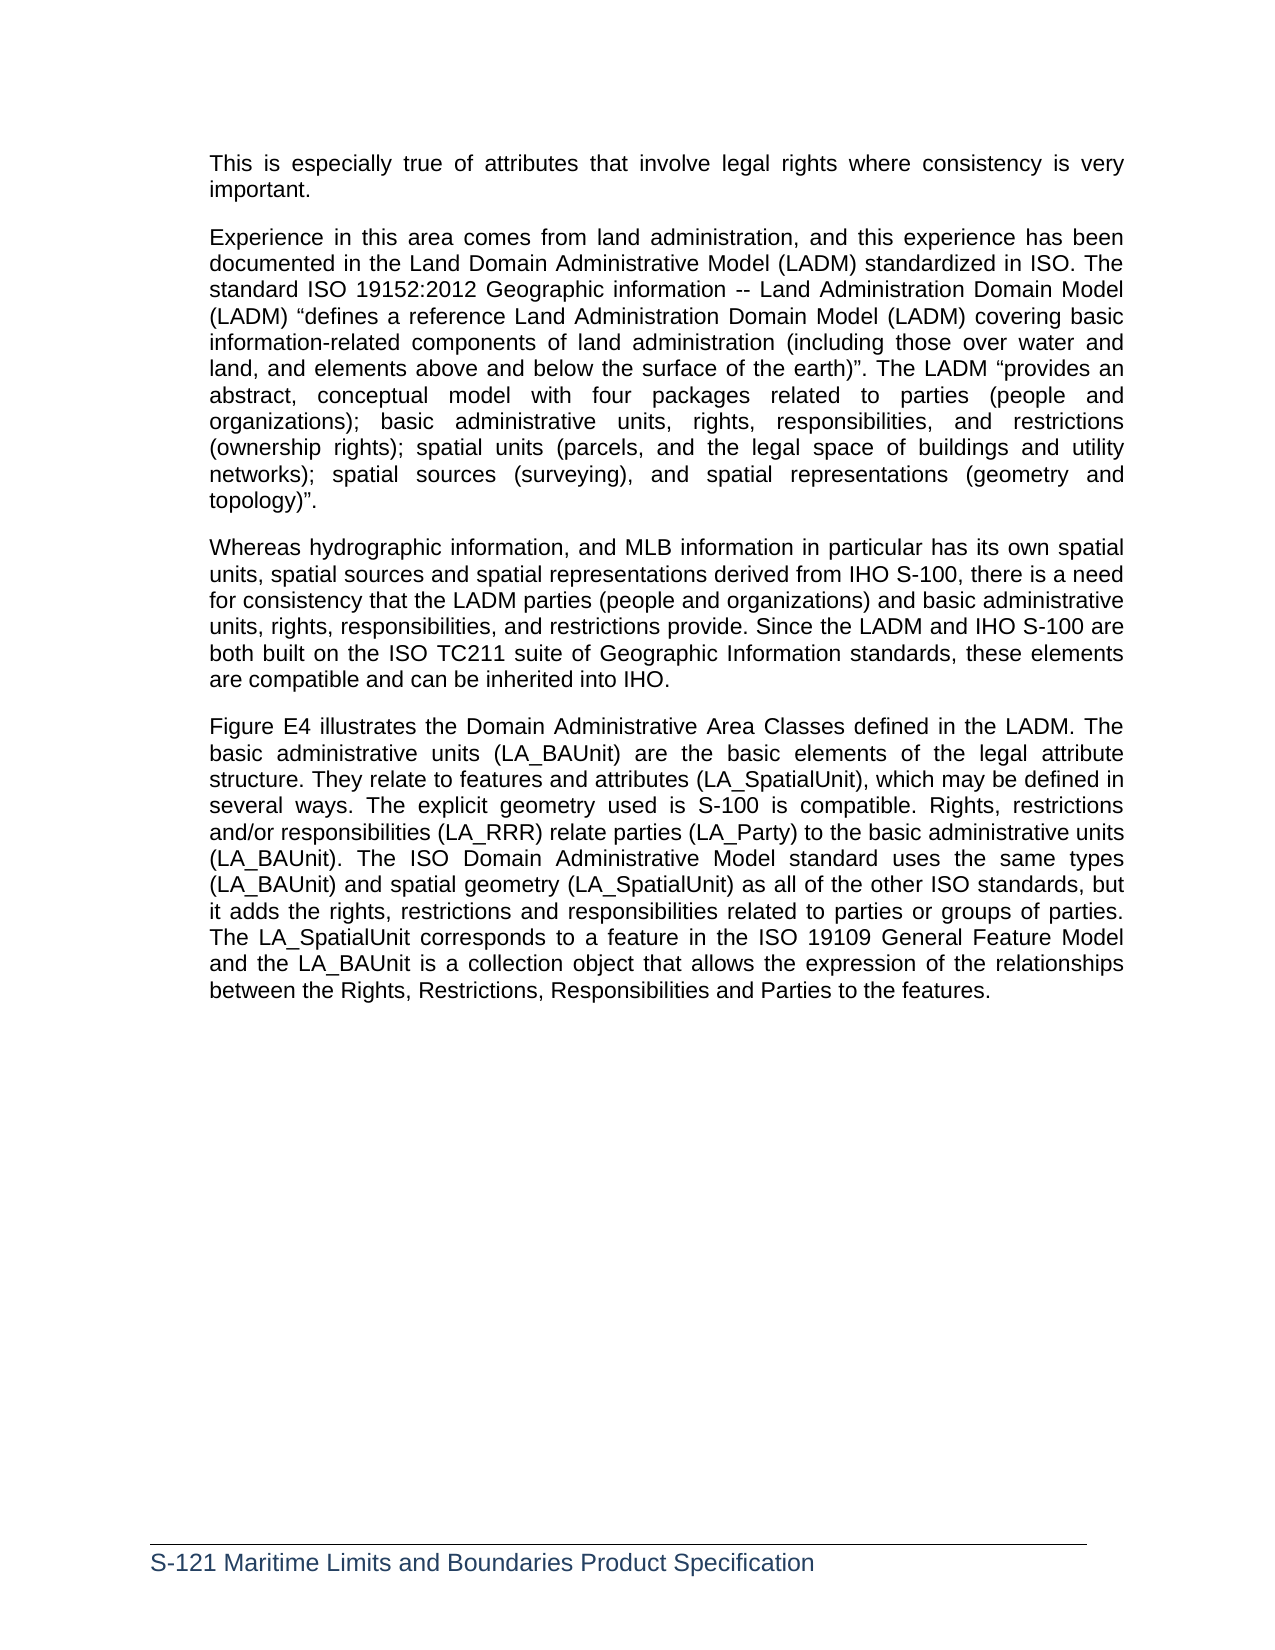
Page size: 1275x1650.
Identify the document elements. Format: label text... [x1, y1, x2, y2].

text Experience in this area comes from land administration, and this experience has been documented in the Land Domain Administrative Model (LADM) standardized in ISO. The standard ISO 19152:2012 Geographic information -- Land Administration Domain Model (LADM) “defines a reference Land Administration Domain Model (LADM) covering basic information-related components of land administration (including those over water and land, and elements above and below the surface of the earth)”. The LADM “provides an abstract, conceptual model with four packages related to parties (people and organizations); basic administrative units, rights, responsibilities, and restrictions (ownership rights); spatial units (parcels, and the legal space of buildings and utility networks); spatial sources (surveying), and spatial representations (geometry and topology)”. [209, 223, 1125, 513]
text Figure E4 illustrates the Domain Administrative Area Classes defined in the LADM. The basic administrative units (LA_BAUnit) are the basic elements of the legal attribute structure. They relate to features and attributes (LA_SpatialUnit), which may be defined in several ways. The explicit geometry used is S-100 is compatible. Rights, restrictions and/or responsibilities (LA_RRR) relate parties (LA_Party) to the basic administrative units (LA_BAUnit). The ISO Domain Administrative Model standard uses the same types (LA_BAUnit) and spatial geometry (LA_SpatialUnit) as all of the other ISO standards, but it adds the rights, restrictions and responsibilities related to parties or groups of parties. The LA_SpatialUnit corresponds to a feature in the ISO 19109 General Feature Model and the LA_BAUnit is a collection object that allows the expression of the relationships between the Rights, Restrictions, Responsibilities and Parties to the features. [209, 713, 1125, 1003]
text Whereas hydrographic information, and MLB information in particular has its own spatial units, spatial sources and spatial representations derived from IHO S-100, there is a need for consistency that the LADM parties (people and organizations) and basic administrative units, rights, responsibilities, and restrictions provide. Since the LADM and IHO S-100 are both built on the ISO TC211 suite of Geographic Information standards, these elements are compatible and can be inherited into IHO. [209, 534, 1125, 692]
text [209, 150, 1125, 203]
